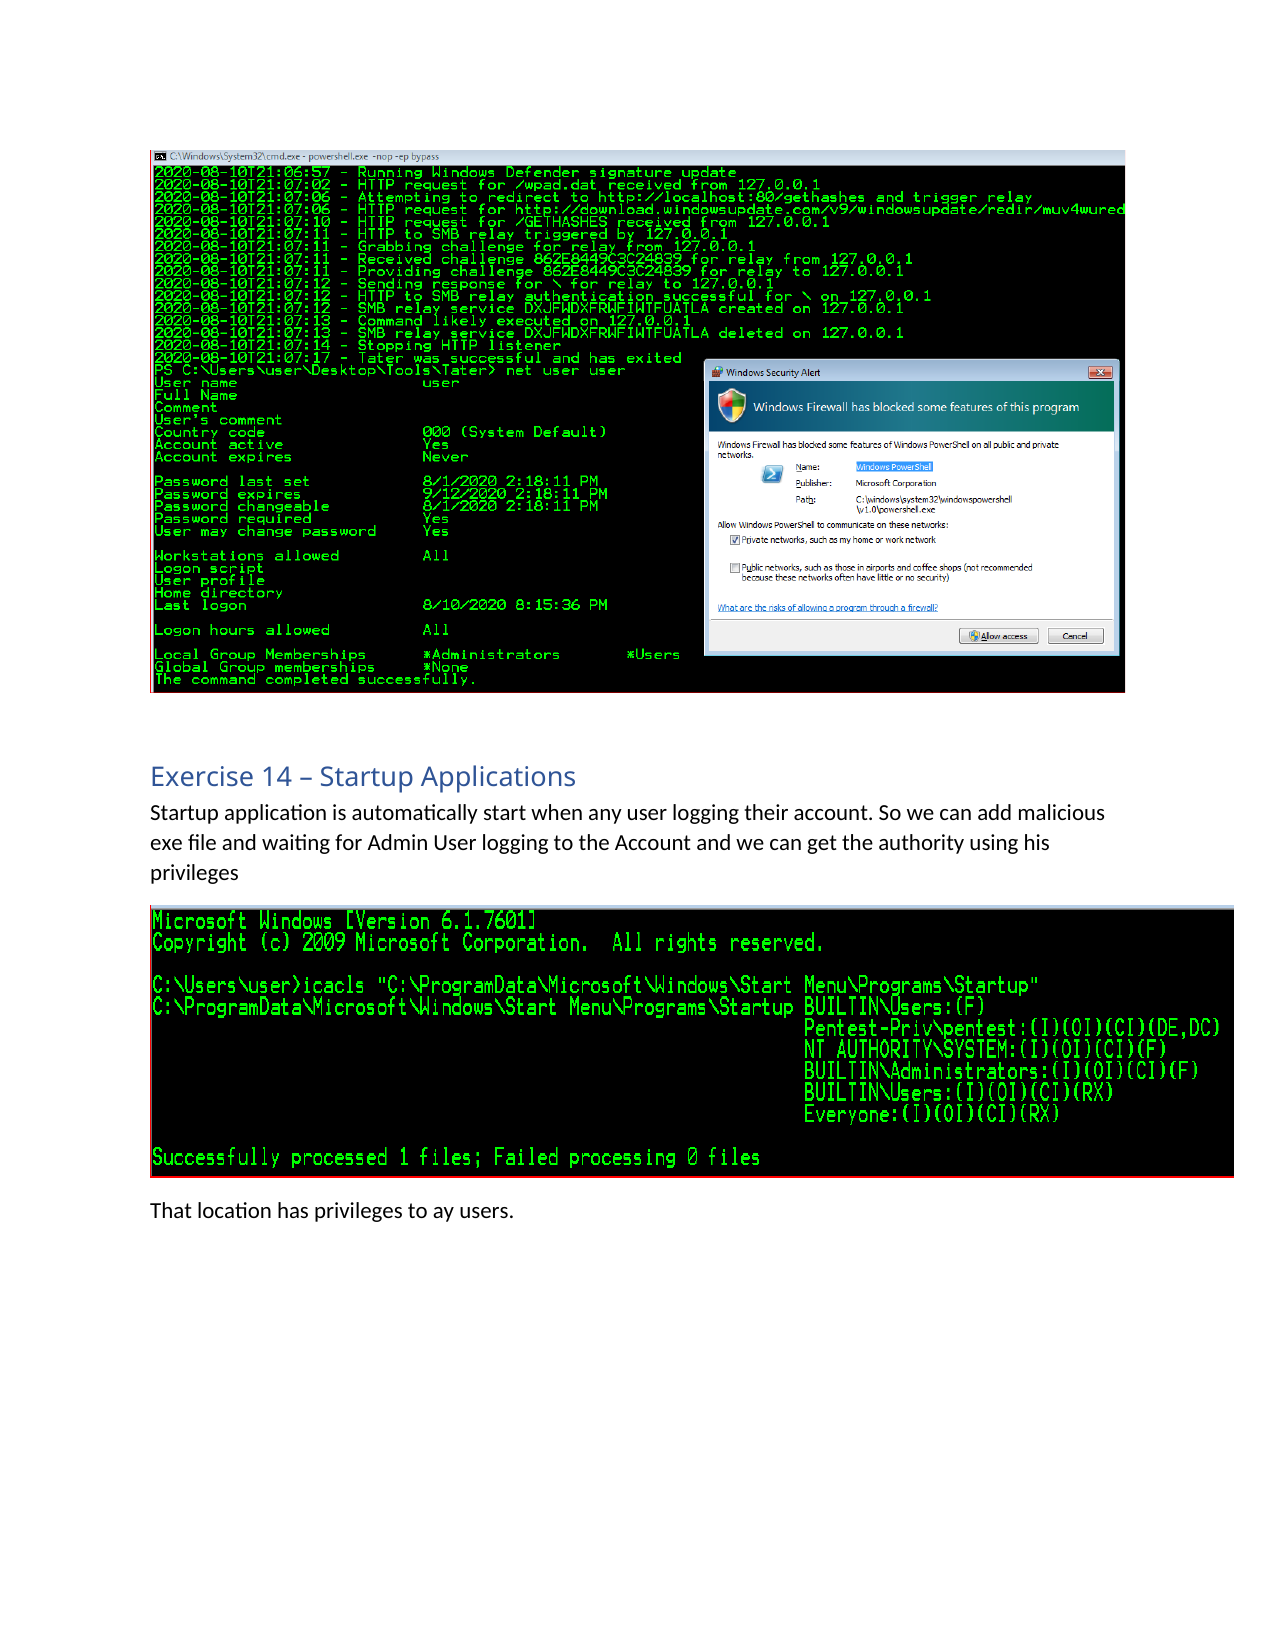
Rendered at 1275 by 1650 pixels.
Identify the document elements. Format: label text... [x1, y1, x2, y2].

subtitle Exercise 14 – Startup Applications [150, 758, 1125, 795]
text Startup application is automatically start when any user logging their account. So we can add malicious exe file and waiting for Admin User logging to the Account and we can get the authority using his privileges [150, 798, 1125, 886]
text That location has privileges to ay users. [150, 1197, 1125, 1224]
picture [150, 150, 1125, 693]
picture [150, 905, 1234, 1178]
